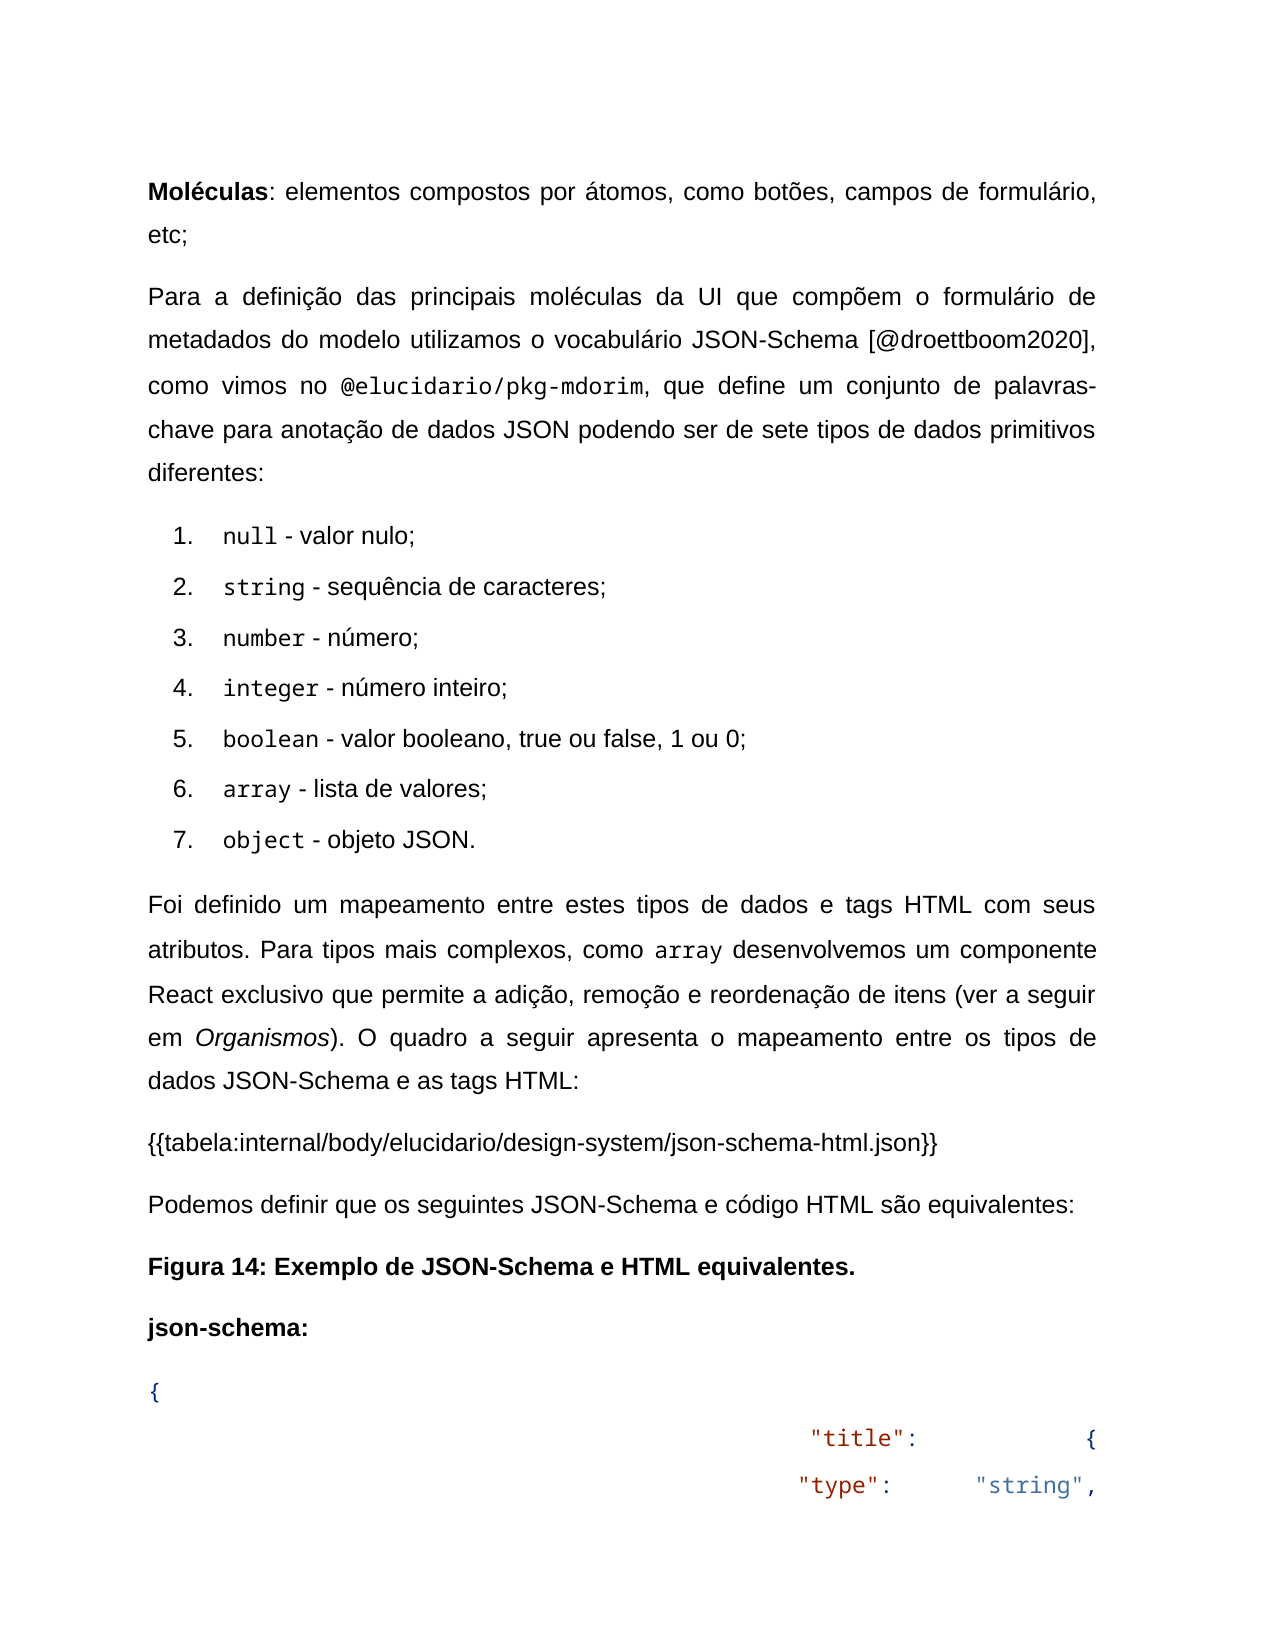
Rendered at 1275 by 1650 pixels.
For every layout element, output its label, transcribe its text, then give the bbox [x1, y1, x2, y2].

text Moléculas: elementos compostos por átomos, como botões, campos de formulário, etc; [148, 177, 1098, 249]
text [148, 1375, 1098, 1500]
list integer - número inteiro; [173, 672, 1098, 703]
list string - sequência de caracteres; [173, 571, 1098, 602]
text Para a definição das principais moléculas da UI que compõem o formulário de metadados do modelo utilizamos o vocabulário JSON-Schema [@droettboom2020], como vimos no @elucidario/pkg-mdorim, que define um conjunto de palavras-chave para anotação de dados JSON podendo ser de sete tipos de dados primitivos diferentes: [148, 282, 1098, 487]
text {{tabela:internal/body/elucidario/design-system/json-schema-html.json}} [148, 1128, 1098, 1157]
text json-schema: [148, 1313, 1098, 1342]
list object - objeto JSON. [173, 824, 1098, 855]
list number - número; [173, 622, 1098, 653]
text Figura 14: Exemplo de JSON-Schema e HTML equivalentes. [148, 1252, 1098, 1280]
list boolean - valor booleano, true ou false, 1 ou 0; [173, 723, 1098, 754]
text Podemos definir que os seguintes JSON-Schema e código HTML são equivalentes: [148, 1190, 1098, 1218]
list array - lista de valores; [173, 773, 1098, 805]
text Foi definido um mapeamento entre estes tipos de dados e tags HTML com seus atributos. Para tipos mais complexos, como array desenvolvemos um componente React exclusivo que permite a adição, remoção e reordenação de itens (ver a seguir em Organismos). O quadro a seguir apresenta o mapeamento entre os tipos de dados JSON-Schema e as tags HTML: [148, 890, 1098, 1095]
list null - valor nulo; [173, 520, 1098, 552]
